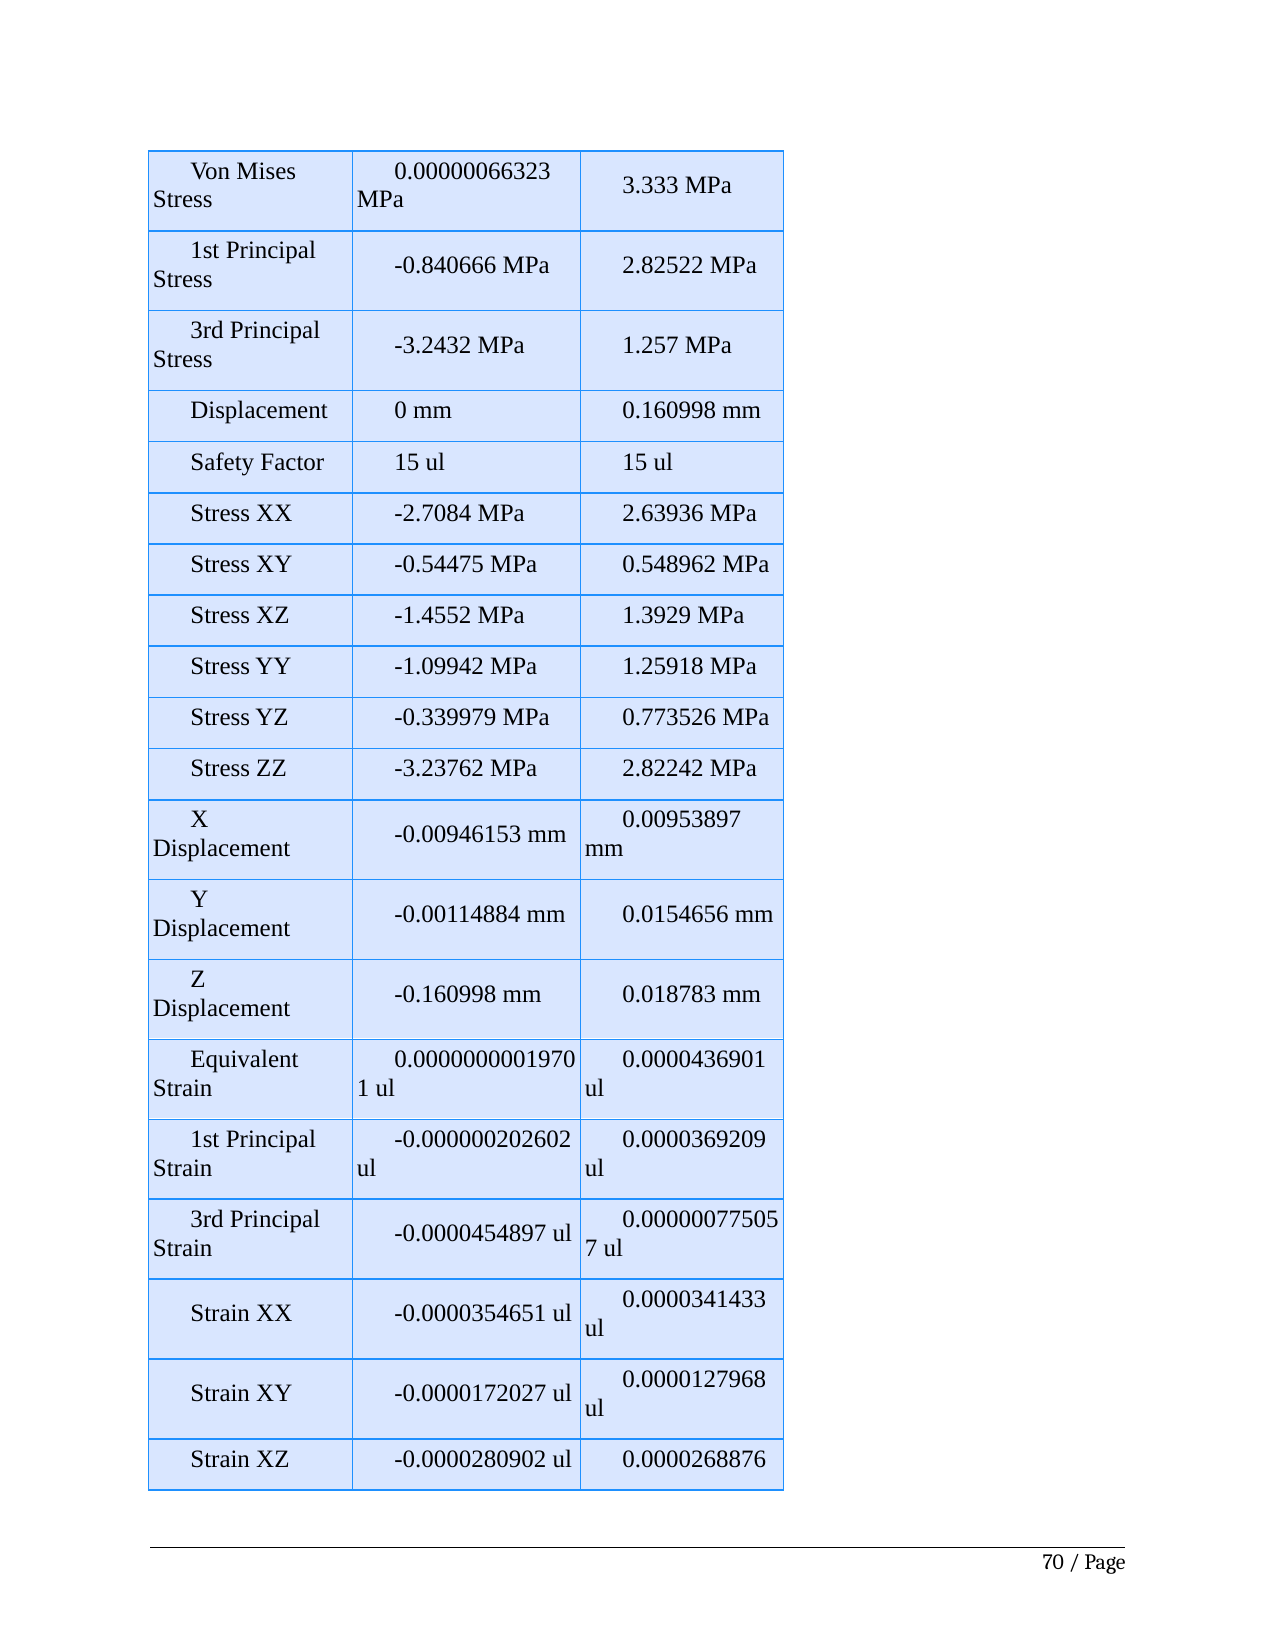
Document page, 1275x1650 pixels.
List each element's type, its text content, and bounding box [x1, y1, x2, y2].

table_cell -0.160998 mm [353, 960, 580, 1038]
table_cell Stress YZ [149, 698, 352, 748]
table_cell Stress XX [149, 494, 352, 543]
table_cell Strain XX [149, 1280, 352, 1358]
table_cell 3rd Principal Strain [149, 1200, 352, 1278]
table_cell Safety Factor [149, 442, 352, 492]
table_cell -0.0000172027 ul [353, 1360, 580, 1438]
table_cell -3.23762 MPa [353, 749, 580, 799]
table_cell 1st Principal Stress [149, 232, 352, 310]
table_cell 0.0000341433 ul [581, 1280, 783, 1358]
table_cell Z Displacement [149, 960, 352, 1038]
table_cell 0.160998 mm [581, 391, 783, 441]
table_cell 1.257 MPa [581, 311, 783, 390]
table_cell 0.00000000019701 ul [353, 1040, 580, 1118]
table_cell 2.63936 MPa [581, 494, 783, 543]
table_cell 0.0154656 mm [581, 880, 783, 959]
table_cell Stress YY [149, 647, 352, 697]
table_cell -0.54475 MPa [353, 545, 580, 594]
table_cell Equivalent Strain [149, 1040, 352, 1118]
table_cell 0.018783 mm [581, 960, 783, 1038]
table_cell 0.773526 MPa [581, 698, 783, 748]
table_cell 3rd Principal Stress [149, 311, 352, 390]
table_cell -0.840666 MPa [353, 232, 580, 310]
table_cell Stress XZ [149, 596, 352, 645]
table_cell 2.82242 MPa [581, 749, 783, 799]
table_cell -3.2432 MPa [353, 311, 580, 390]
table_cell -1.4552 MPa [353, 596, 580, 645]
table_cell 15 ul [581, 442, 783, 492]
table_cell -1.09942 MPa [353, 647, 580, 697]
table_cell -0.0000280902 ul [353, 1440, 580, 1489]
table_cell Y Displacement [149, 880, 352, 959]
table_cell -0.0000354651 ul [353, 1280, 580, 1358]
table_cell Strain XY [149, 1360, 352, 1438]
table_cell Von Mises Stress [149, 152, 352, 230]
table_cell 3.333 MPa [581, 152, 783, 230]
table_cell 0.0000436901 ul [581, 1040, 783, 1118]
table_cell -0.339979 MPa [353, 698, 580, 748]
table_cell 0.0000127968 ul [581, 1360, 783, 1438]
table_cell 1.25918 MPa [581, 647, 783, 697]
table_cell Stress ZZ [149, 749, 352, 799]
table_cell Stress XY [149, 545, 352, 594]
table_cell Strain XZ [149, 1440, 352, 1489]
table_cell 0.000000775057 ul [581, 1200, 783, 1278]
table_cell 15 ul [353, 442, 580, 492]
table_cell 1.3929 MPa [581, 596, 783, 645]
table_cell 1st Principal Strain [149, 1120, 352, 1198]
table_cell 0.00953897 mm [581, 801, 783, 879]
table_cell Displacement [149, 391, 352, 441]
table_cell 0.0000268876 ul [581, 1440, 783, 1489]
table_cell -0.0000454897 ul [353, 1200, 580, 1278]
table_cell X Displacement [149, 801, 352, 879]
table_cell 0.0000369209 ul [581, 1120, 783, 1198]
table_cell -0.000000202602 ul [353, 1120, 580, 1198]
table_cell 0.548962 MPa [581, 545, 783, 594]
table_cell -2.7084 MPa [353, 494, 580, 543]
table_cell 2.82522 MPa [581, 232, 783, 310]
table_cell -0.00946153 mm [353, 801, 580, 879]
table_cell -0.00114884 mm [353, 880, 580, 959]
table_cell 0.00000066323 MPa [353, 152, 580, 230]
table_cell 0 mm [353, 391, 580, 441]
